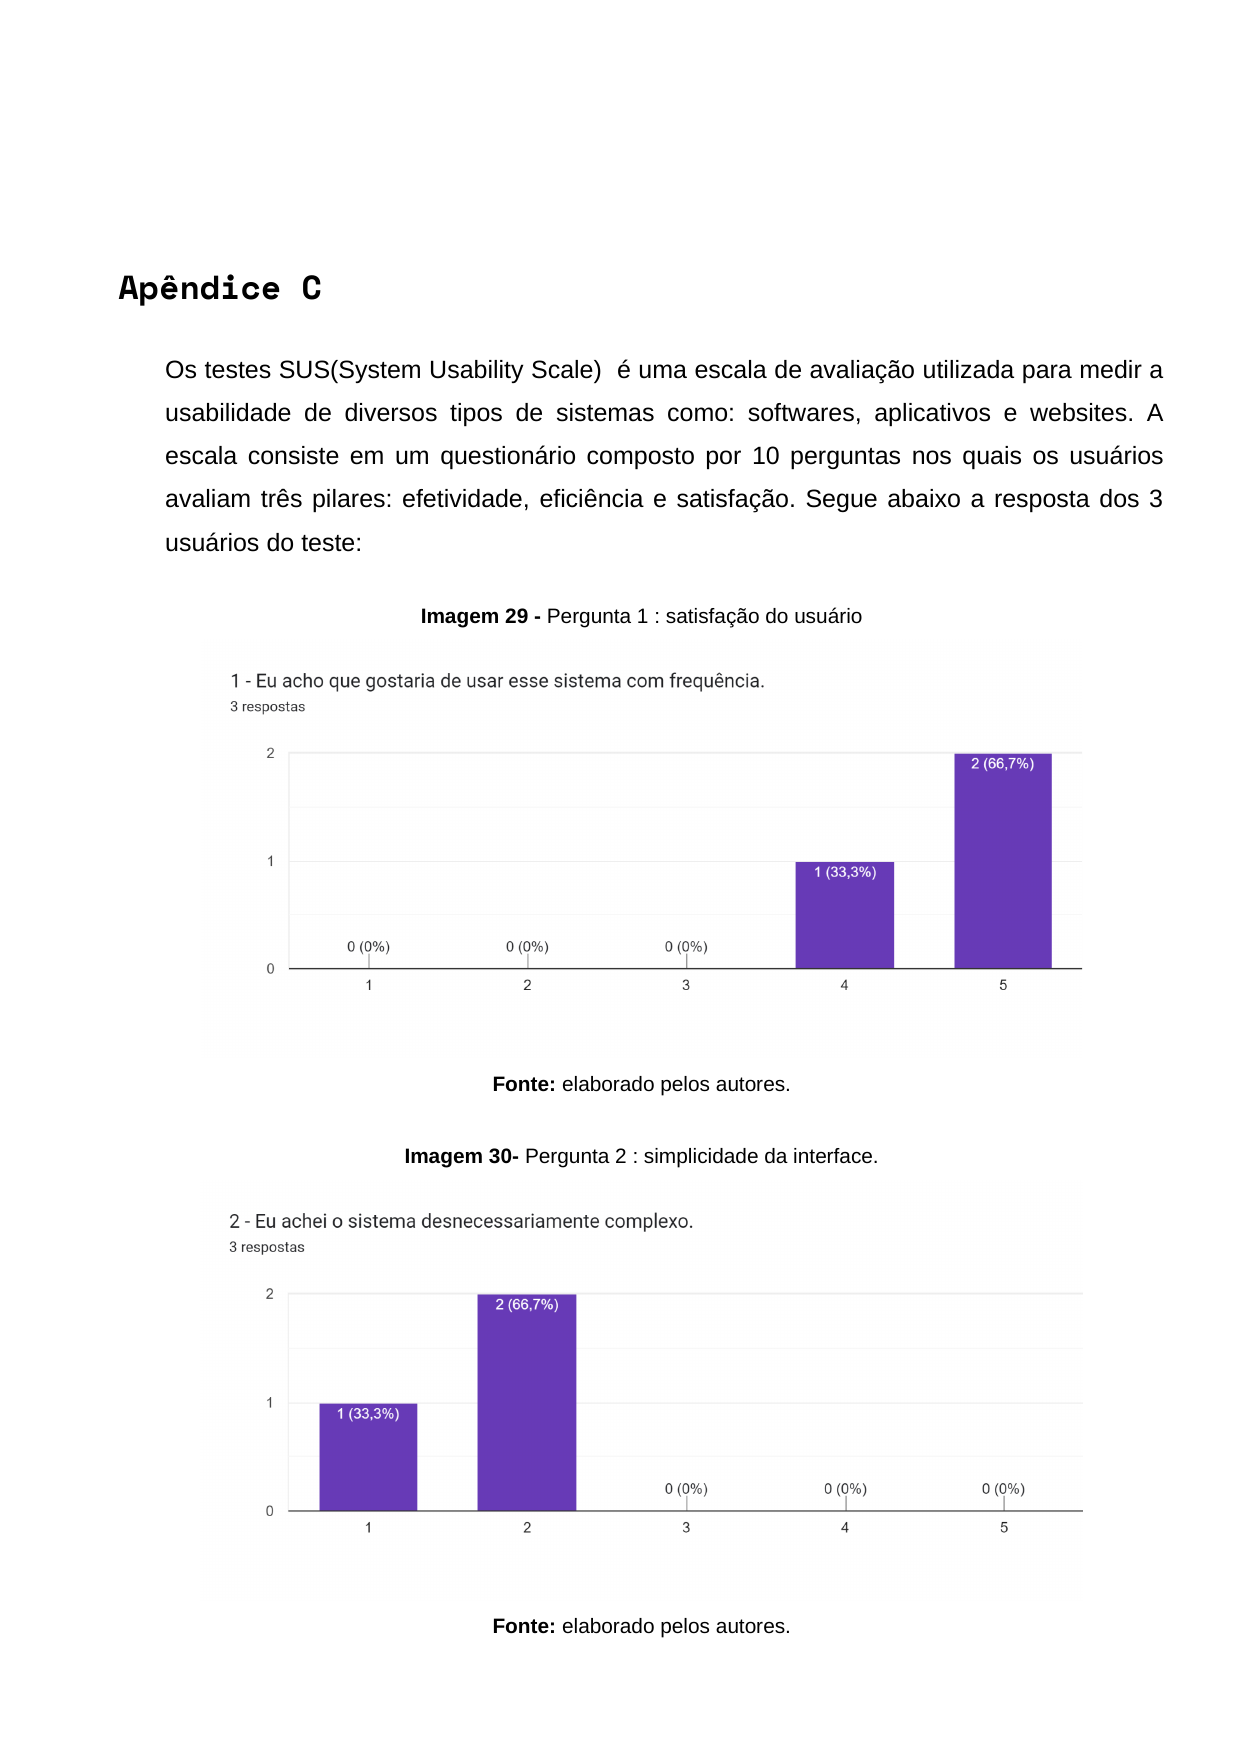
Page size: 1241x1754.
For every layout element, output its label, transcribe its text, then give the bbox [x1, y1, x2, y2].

text Fonte: elaborado pelos autores. [118, 1072, 1165, 1096]
text Imagem 29 - Pergunta 1 : satisfação do usuário [118, 604, 1165, 628]
text Imagem 30- Pergunta 2 : simplicidade da interface. [118, 1144, 1165, 1168]
text Os testes SUS(System Usability Scale) é uma escala de avaliação utilizada para medir a usabilidade de diversos tipos de sistemas como: softwares, aplicativos e websites. A escala consiste em um questionário composto por 10 perguntas nos quais os usuários avaliam três pilares: efetividade, eficiência e satisfação. Segue abaixo a resposta dos 3 usuários do teste: [165, 355, 1165, 556]
text Fonte: elaborado pelos autores. [118, 1614, 1165, 1638]
picture [200, 1180, 1083, 1601]
picture [201, 639, 1083, 1058]
subtitle Apêndice C [118, 262, 1165, 312]
